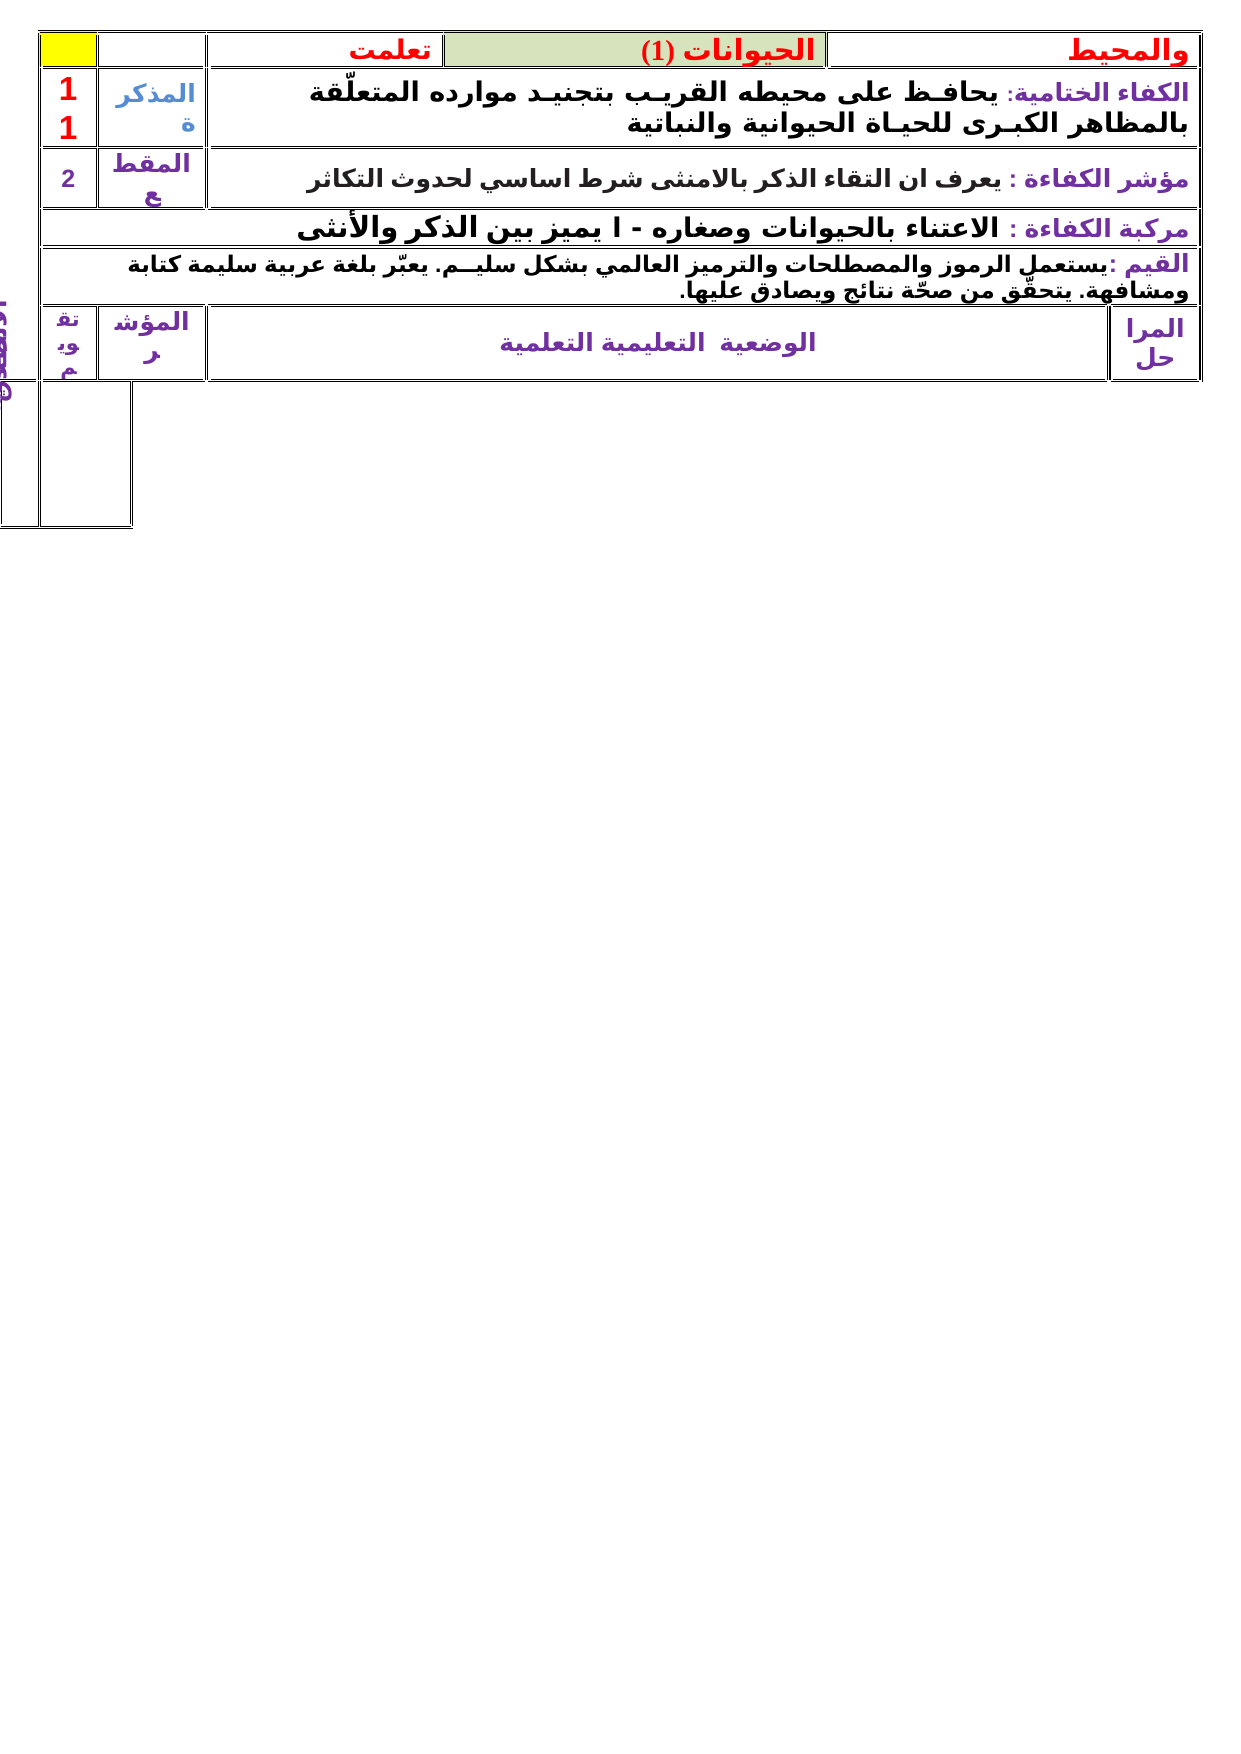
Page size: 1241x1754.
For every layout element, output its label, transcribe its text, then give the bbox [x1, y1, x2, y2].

table_cell 1 [39, 33, 97, 66]
table_cell المراحل [1111, 304, 1200, 379]
table_cell الوضعية التعليمية التعلمية [207, 304, 1109, 379]
table_cell اكتشف انجز تعلمت [207, 33, 443, 66]
table_cell وضعية الانطلاق [41, 379, 131, 526]
table_cell تقويم [41, 304, 96, 379]
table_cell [443, 33, 825, 66]
table_cell 11 [39, 66, 97, 146]
table_cell الحصة [98, 31, 207, 66]
table_cell مركبة الكفاءة : الاعتناء بالحيوانات وصغاره - ا يميز بين الذكر والأنثى [41, 207, 1200, 245]
table_cell المذكرة [98, 66, 207, 146]
table_cell مؤشر الكفاءة : يعرف ان التقاء الذكر بالامنثى شرط اساسي لحدوث التكاثر [207, 146, 1201, 207]
table_cell الكفاء الختامية: يحافـظ على محيطه القريـب بتجنيـد موارده المتعلّقة بالمظاهر الكبـرى للحيـاة الحيوانية والنباتية [207, 66, 1201, 146]
table_cell القيم :يستعمل الرموز والمصطلحات والترميز العالمي بشكل سليــم. يعبّر بلغة عربية سليمة كتابة ومشافهة. يتحقّق من صحّة نتائج ويصادق عليها. [39, 245, 1201, 304]
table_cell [828, 33, 1201, 66]
table_cell 2 [39, 146, 97, 207]
table_cell المؤشر [99, 304, 207, 379]
table_cell المقطع [98, 146, 207, 207]
